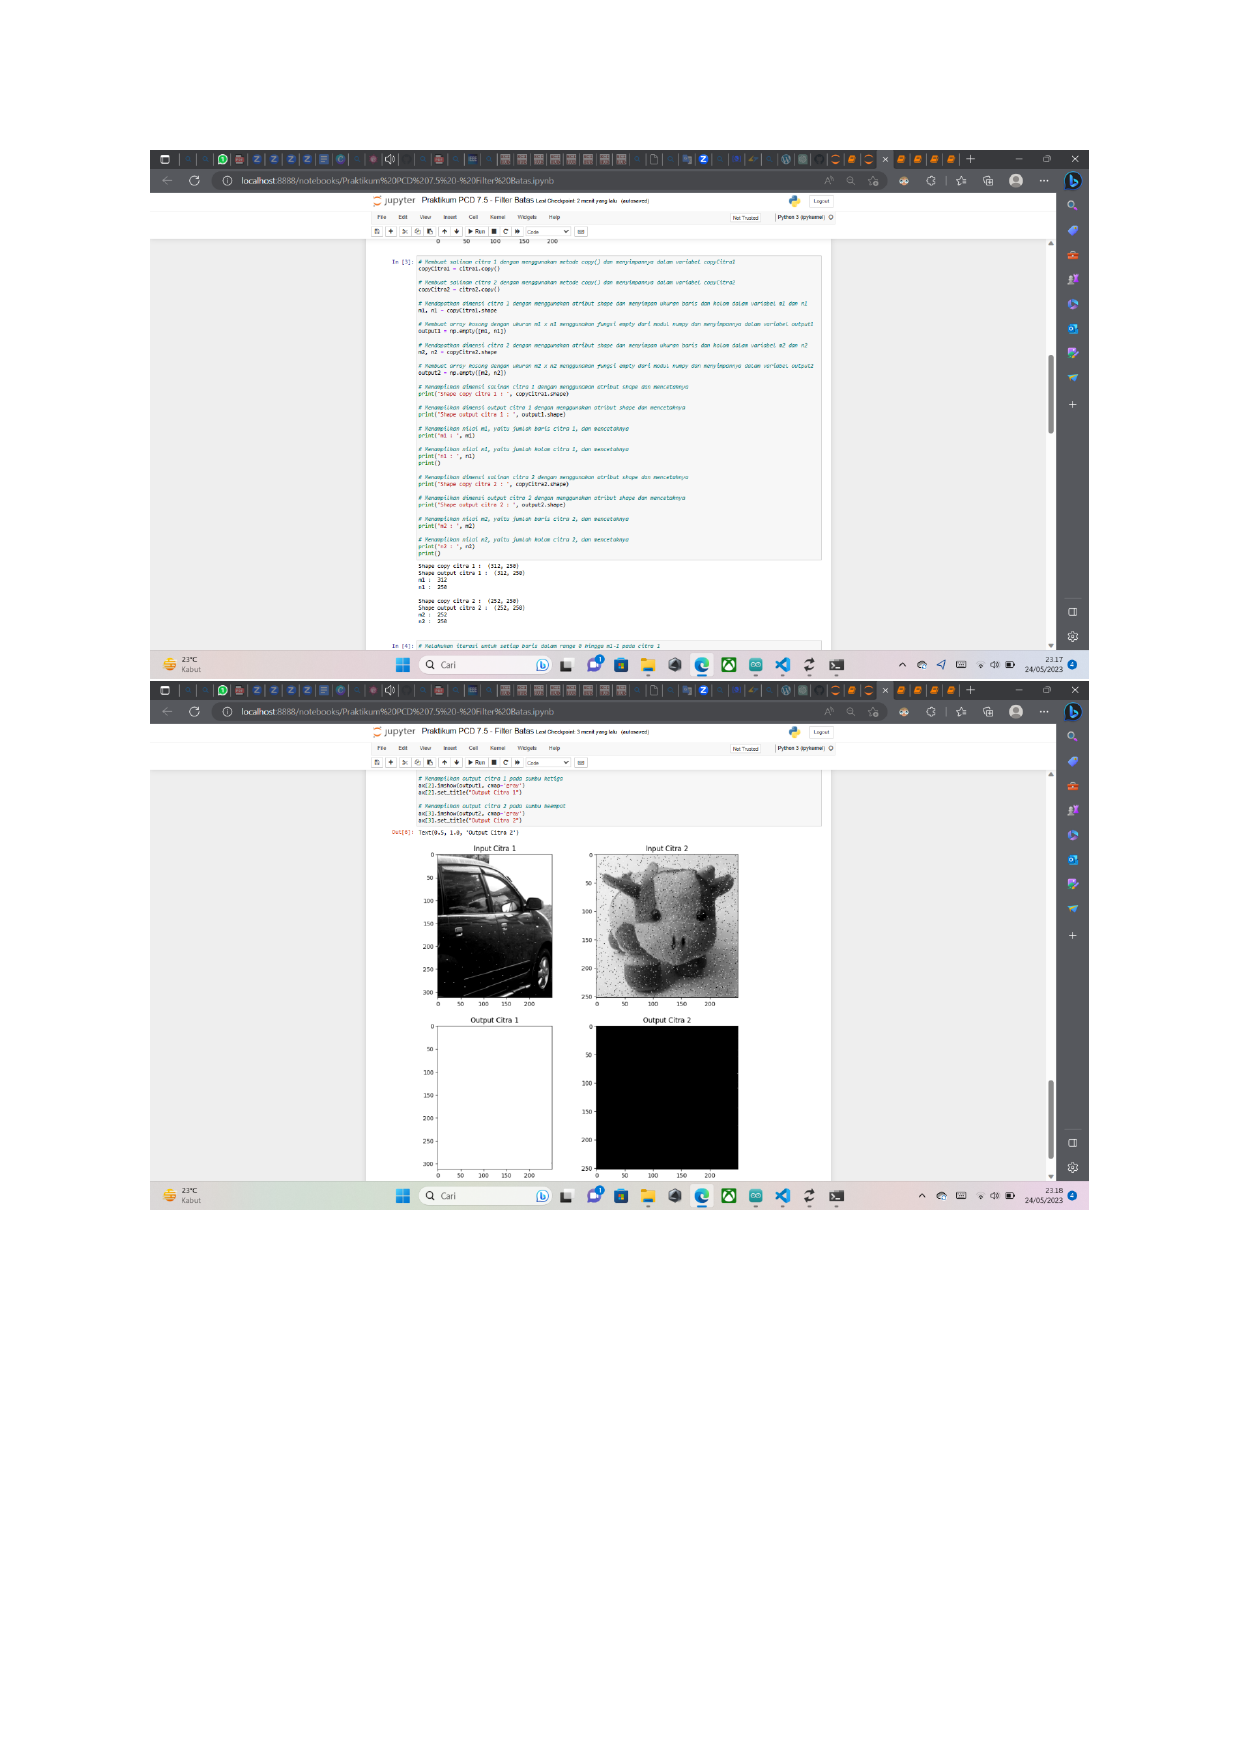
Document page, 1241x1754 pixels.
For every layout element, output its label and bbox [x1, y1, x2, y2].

picture [150, 681, 1089, 1210]
picture [150, 150, 1089, 679]
